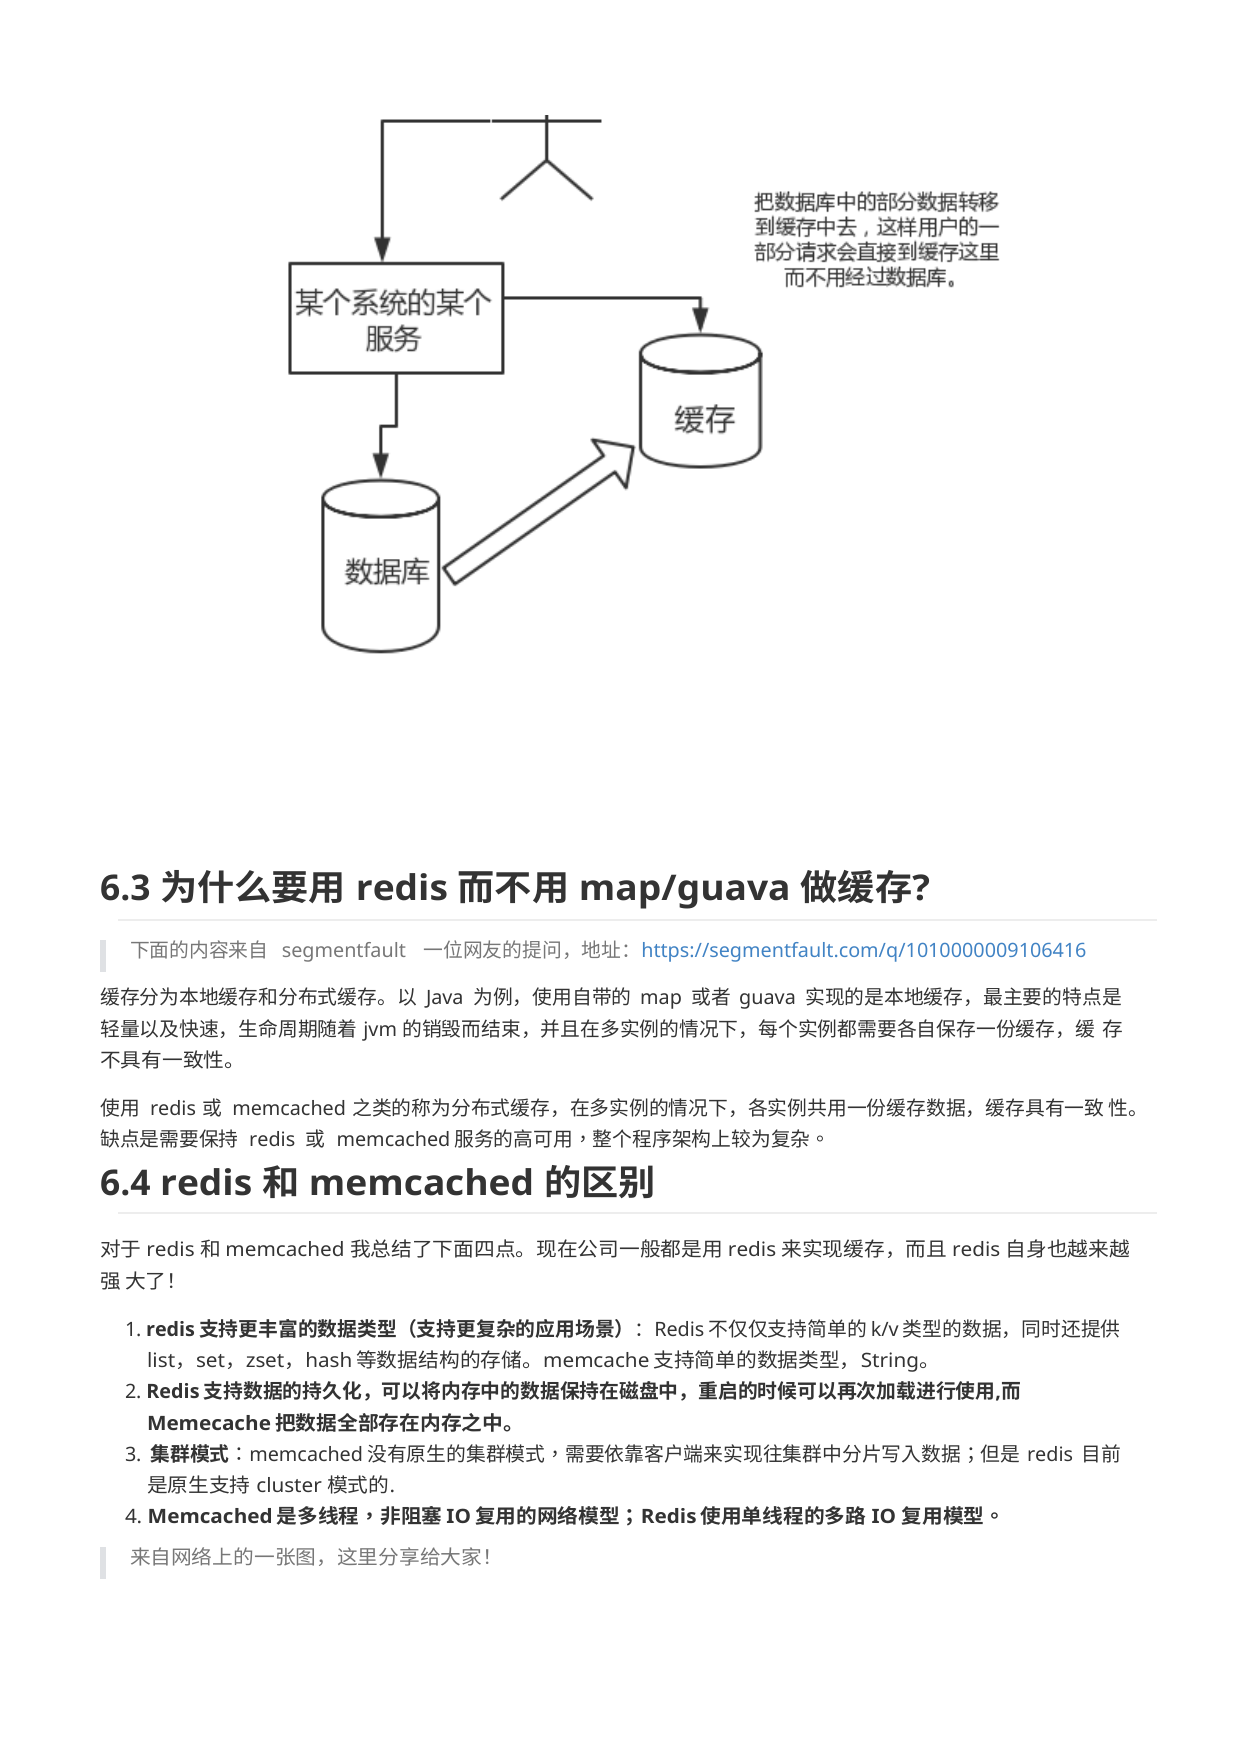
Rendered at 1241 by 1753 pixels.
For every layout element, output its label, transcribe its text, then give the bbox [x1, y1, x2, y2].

text 缓存分为本地缓存和分布式缓存。以 Java 为例，使用自带的 map 或者 guava 实现的是本地缓存，最主要的特点是 轻量以及快速，生命周期随着 jvm 的销毁而结束，并且在多实例的情况下，每个实例都需要各自保存一份缓存，缓 存不具有一致性。 [100, 980, 1123, 1073]
subtitle 2. Redis支持数据的持久化，可以将内存中的数据保持在磁盘中，重启的时候可以再次加载进行使用,而 Memecache把数据全部存在内存之中。 [125, 1374, 1137, 1436]
text 下面的内容来自 segmentfault 一位网友的提问，地址：https://segmentfault.com/q/1010000009106416 [100, 935, 1137, 964]
text 3. 集群模式：memcached没有原生的集群模式，需要依靠客户端来实现往集群中分片写入数据；但是 redis 目前 是原生支持 cluster 模式的. [125, 1436, 1137, 1499]
text 使用 redis 或 memcached 之类的称为分布式缓存，在多实例的情况下，各实例共用一份缓存数据，缓存具有一致 性。缺点是需要保持 redis 或 memcached服务的高可用，整个程序架构上较为复杂。 [100, 1091, 1137, 1153]
text 1. redis支持更丰富的数据类型（支持更复杂的应用场景）：Redis不仅仅支持简单的k/v类型的数据，同时还提供 list，set，zset，hash等数据结构的存储。memcache支持简单的数据类型，String。 [125, 1311, 1137, 1374]
text 来自网络上的一张图，这里分享给大家！ [130, 1542, 1137, 1571]
subtitle 为什么要用 redis 而不用 map/guava 做缓存? [100, 861, 1153, 910]
text 对于 redis 和 memcached 我总结了下面四点。现在公司一般都是用 redis 来实现缓存，而且 redis 自身也越来越强 大了！ [100, 1232, 1132, 1294]
subtitle 4. Memcached是多线程，非阻塞IO复用的网络模型；Redis使用单线程的多路 IO 复用模型。 [125, 1499, 1137, 1530]
picture [187, 115, 1054, 702]
subtitle redis 和 memcached 的区别 [100, 1157, 1153, 1206]
